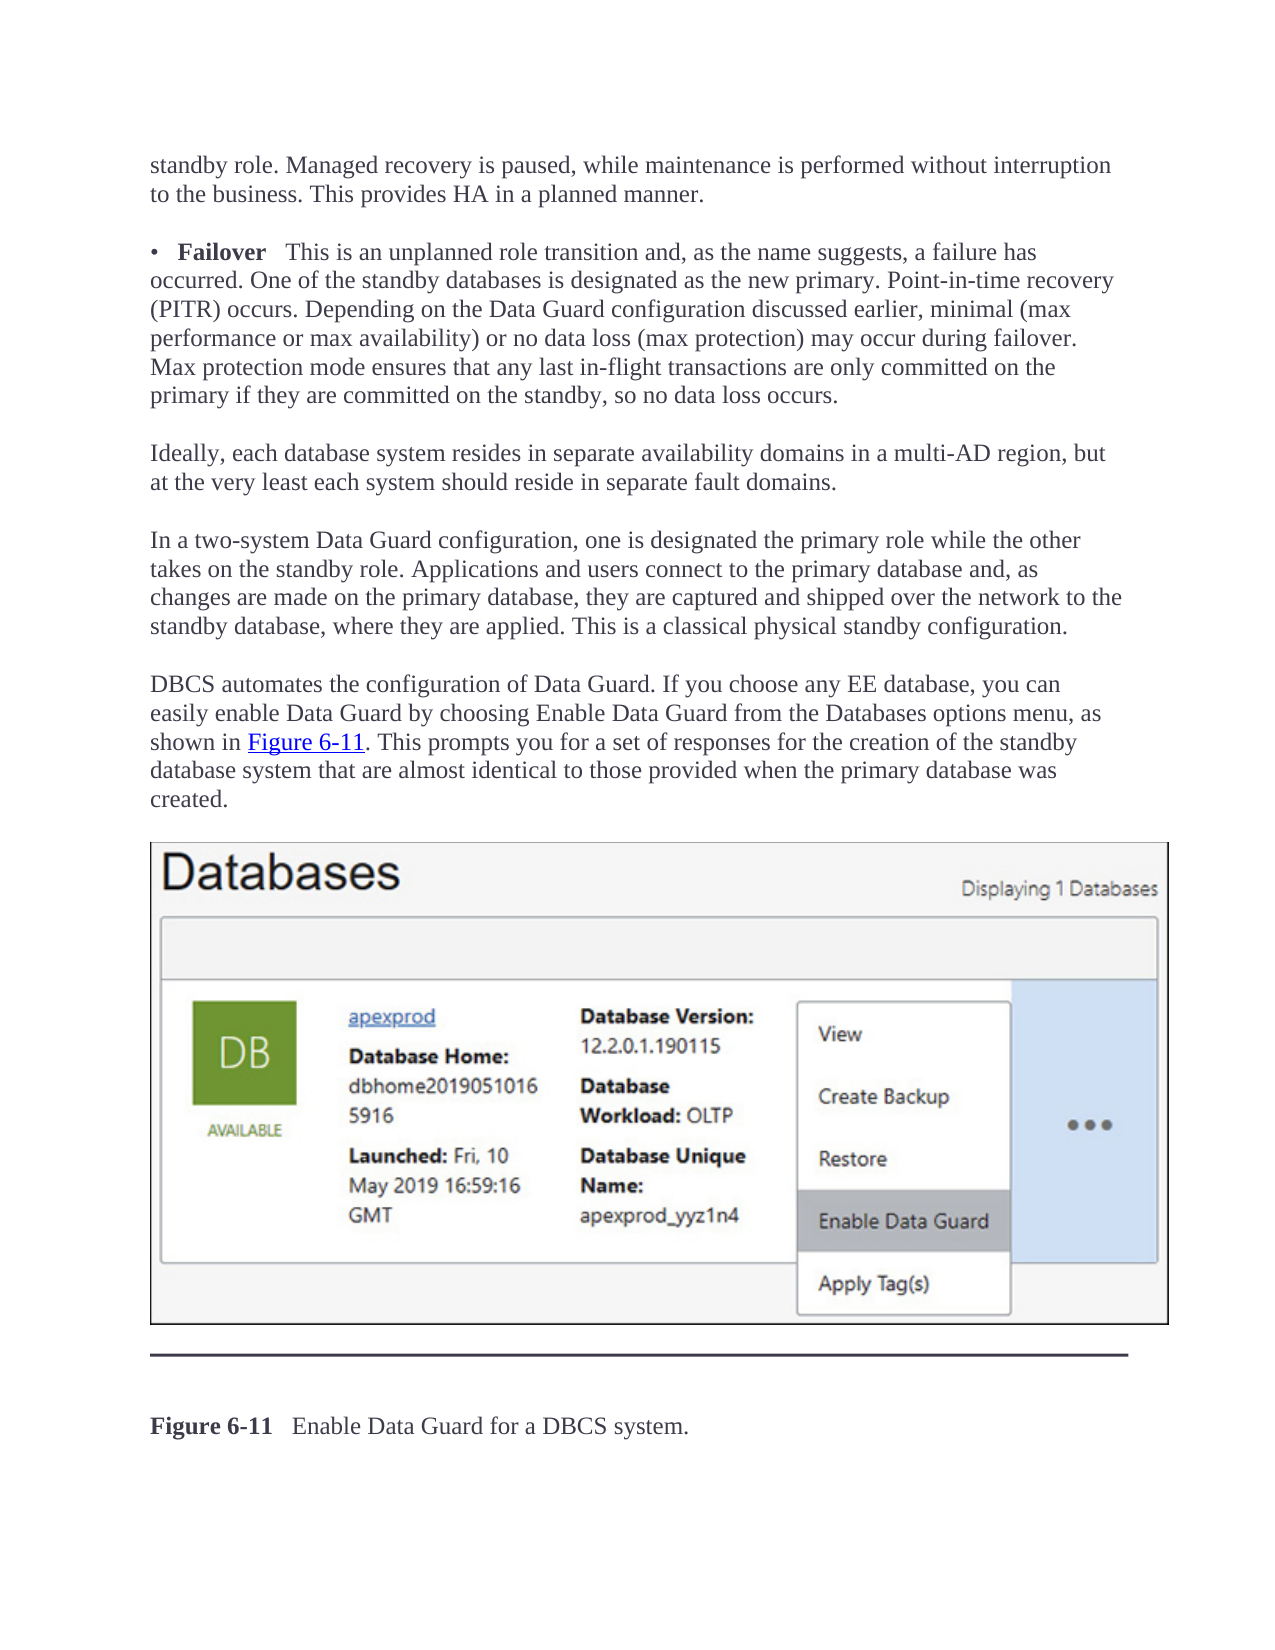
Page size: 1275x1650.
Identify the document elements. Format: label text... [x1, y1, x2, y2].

text • Failover This is an unplanned role transition and, as the name suggests, a failure has occurred. One of the standby databases is designated as the new primary. Point-in-time recovery (PITR) occurs. Depending on the Data Guard configuration discussed earlier, minimal (max performance or max availability) or no data loss (max protection) may occur during failover. Max protection mode ensures that any last in-flight transactions are only committed on the primary if they are committed on the standby, so no data loss occurs. [150, 237, 1125, 409]
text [150, 150, 1125, 207]
text In a two-system Data Guard configuration, one is designated the primary role while the other takes on the standby role. Applications and users connect to the primary database and, as changes are made on the primary database, they are captured and shipped over the network to the standby database, where they are applied. This is a classical physical standby configuration. [150, 525, 1125, 640]
text Ideally, each database system resides in separate availability domains in a multi-AD region, but at the very least each system should reside in separate fault domains. [150, 438, 1125, 496]
picture [150, 842, 1169, 1325]
text DBCS automates the configuration of Data Guard. If you choose any EE database, you can easily enable Data Guard by choosing Enable Data Guard from the Databases options menu, as shown in Figure 6-11. This prompts you for a set of responses for the creation of the standby database system that are almost identical to those provided when the primary database was created. [150, 669, 1125, 813]
text Figure 6-11 Enable Data Guard for a DBCS system. [150, 1411, 1125, 1439]
